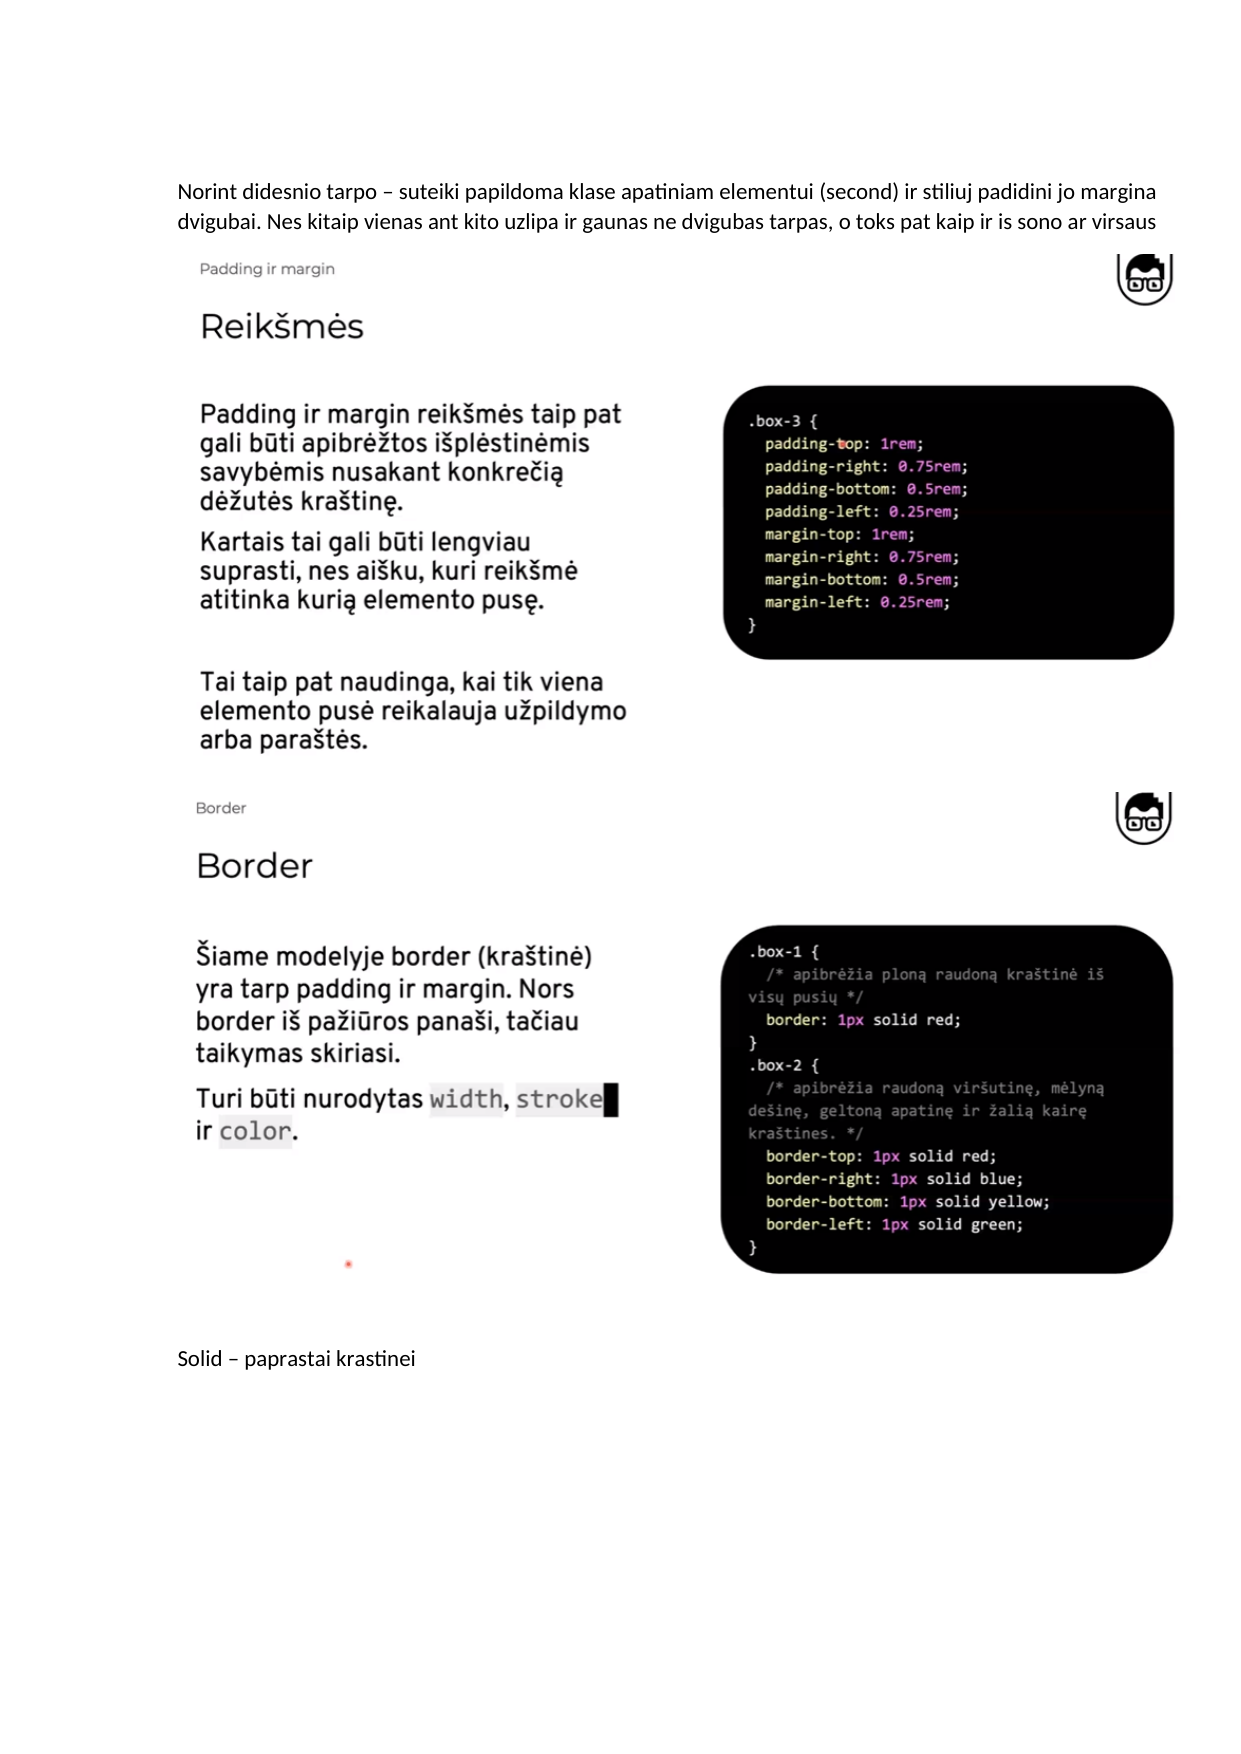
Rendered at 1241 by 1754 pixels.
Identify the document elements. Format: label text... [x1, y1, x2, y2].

text Solid – paprastai krastinei [177, 1344, 1181, 1372]
picture [177, 254, 1182, 774]
picture [177, 792, 1182, 1326]
text Norint didesnio tarpo – suteiki papildoma klase apatiniam elementui (second) ir stiliuj padidini jo margina dvigubai. Nes kitaip vienas ant kito uzlipa ir gaunas ne dvigubas tarpas, o toks pat kaip ir is sono ar virsaus [177, 177, 1181, 235]
